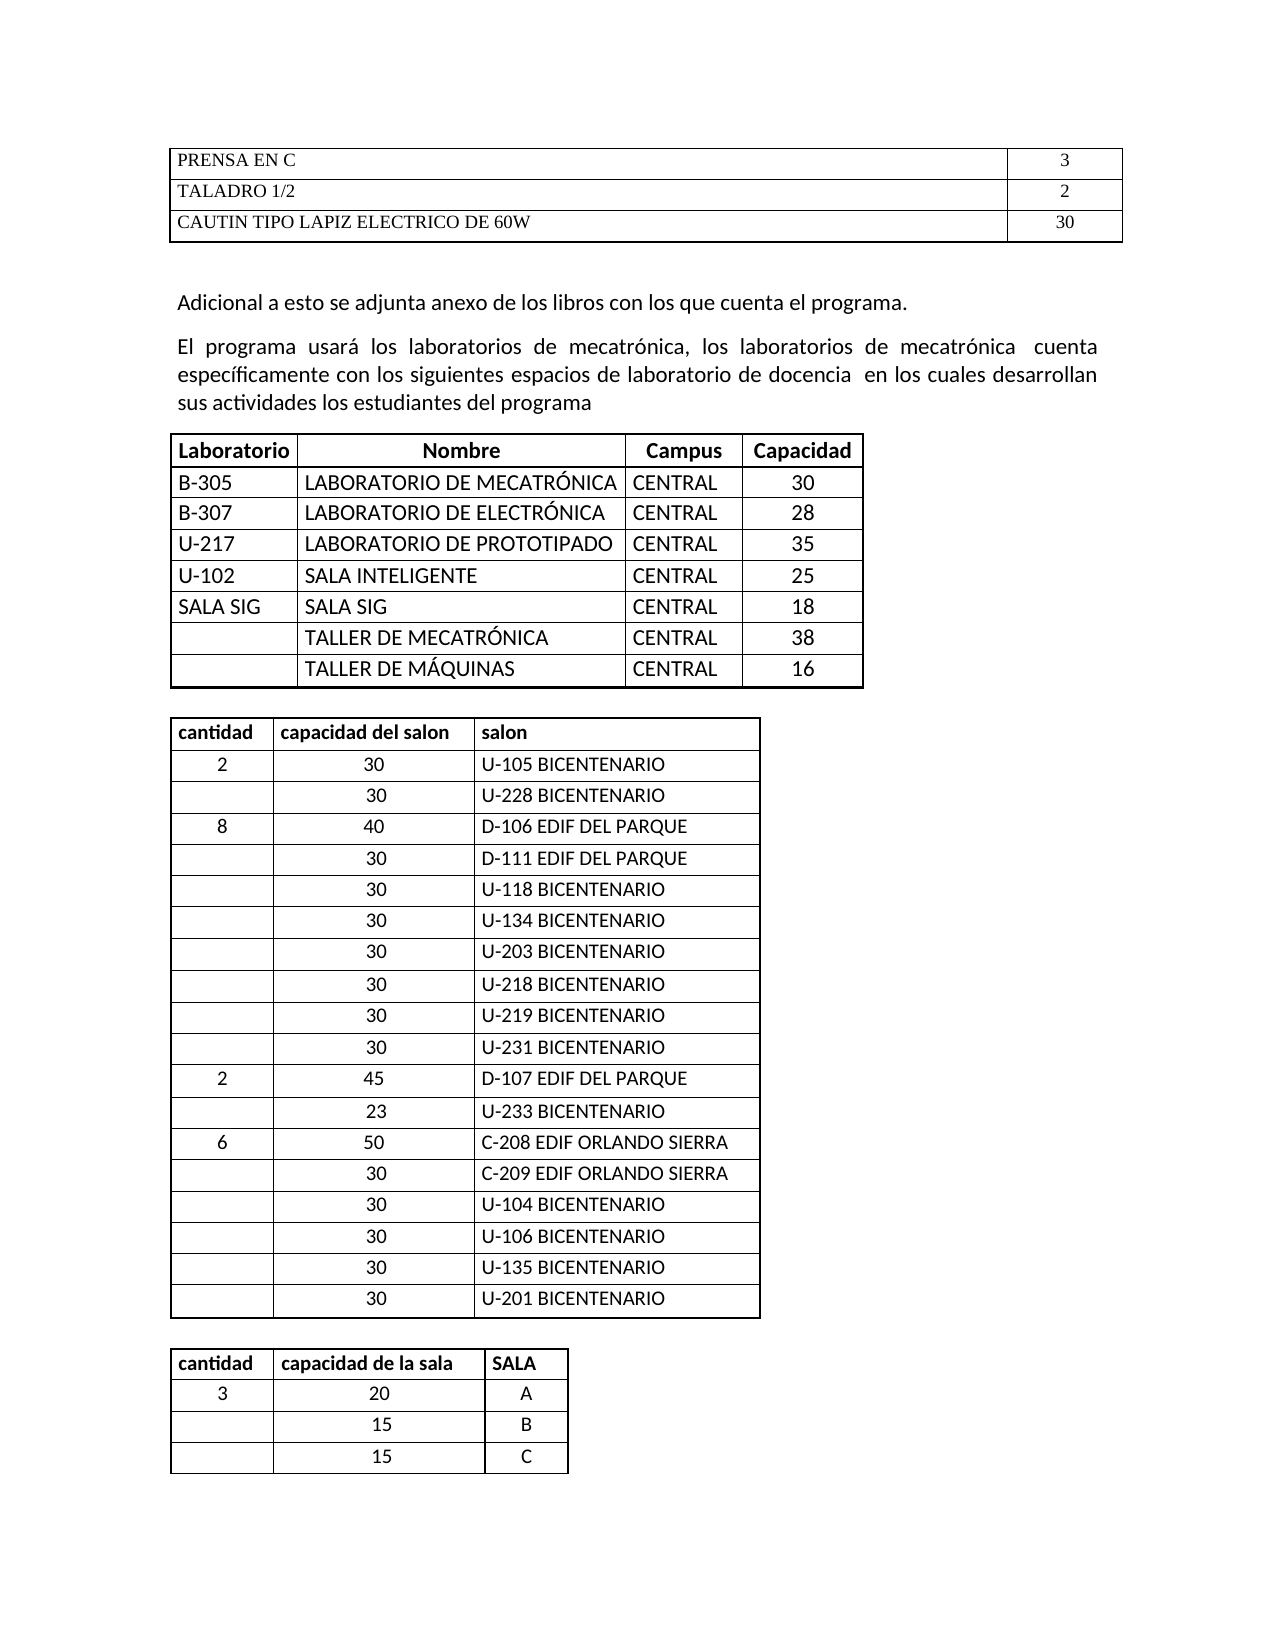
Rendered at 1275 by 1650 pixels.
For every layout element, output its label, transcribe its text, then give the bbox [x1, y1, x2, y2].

table_cell 3 [172, 1380, 273, 1411]
table_cell U-231 BICENTENARIO [475, 1034, 759, 1064]
table_cell 30 [274, 971, 474, 1002]
table_cell B-305 [172, 468, 297, 497]
table_cell 2 [172, 751, 273, 781]
table_cell U-201 BICENTENARIO [475, 1285, 759, 1317]
table_cell TALLER DE MECATRÓNICA [298, 623, 625, 653]
table_cell U-228 BICENTENARIO [475, 782, 759, 812]
table_header cantidad [172, 1350, 273, 1379]
table_header Laboratorio [172, 435, 297, 466]
table_cell 50 [274, 1129, 474, 1159]
table_cell C-208 EDIF ORLANDO SIERRA [475, 1129, 759, 1159]
table_cell SALA INTELIGENTE [298, 561, 625, 591]
table_header capacidad del salon [274, 719, 474, 750]
table_cell U-233 BICENTENARIO [475, 1098, 759, 1128]
table_cell [172, 907, 273, 937]
table_cell B [486, 1412, 567, 1442]
table_cell CENTRAL [626, 530, 742, 560]
table_header Nombre [298, 435, 625, 466]
table_cell 30 [274, 845, 474, 875]
table_cell 30 [743, 468, 862, 497]
table_cell U-135 BICENTENARIO [475, 1254, 759, 1284]
table_header Campus [626, 435, 742, 466]
table_cell CENTRAL [626, 498, 742, 528]
table_cell [172, 1223, 273, 1253]
table_cell [172, 1003, 273, 1033]
table_cell 30 [1008, 211, 1122, 241]
table_cell 30 [274, 876, 474, 906]
table_cell [172, 1254, 273, 1284]
table_cell 16 [743, 655, 862, 686]
text Adicional a esto se adjunta anexo de los libros con los que cuenta el programa. [177, 288, 1098, 316]
table_cell 45 [274, 1065, 474, 1097]
table_cell PRENSA EN C [171, 149, 1007, 179]
table_cell D-106 EDIF DEL PARQUE [475, 814, 759, 844]
table_cell CENTRAL [626, 623, 742, 653]
table_cell [172, 845, 273, 875]
table_cell 35 [743, 530, 862, 560]
table_cell [172, 1443, 273, 1473]
table_cell 30 [274, 1003, 474, 1033]
table_cell TALADRO 1/2 [171, 180, 1007, 210]
table_cell U-218 BICENTENARIO [475, 971, 759, 1002]
table_cell 30 [274, 751, 474, 781]
table_cell 40 [274, 814, 474, 844]
table_cell [172, 655, 297, 686]
table_cell 28 [743, 498, 862, 528]
table_cell A [486, 1380, 567, 1411]
table_cell CENTRAL [626, 592, 742, 622]
table_cell [172, 971, 273, 1002]
table_cell CENTRAL [626, 561, 742, 591]
table_cell D-107 EDIF DEL PARQUE [475, 1065, 759, 1097]
table_cell [172, 1034, 273, 1064]
text El programa usará los laboratorios de mecatrónica, los laboratorios de mecatrónica cuenta específicamente con los siguientes espacios de laboratorio de docencia en los cuales desarrollan sus actividades los estudiantes del programa [177, 332, 1098, 417]
table_cell SALA SIG [172, 592, 297, 622]
table_cell U-105 BICENTENARIO [475, 751, 759, 781]
table_cell CENTRAL [626, 468, 742, 497]
table_cell 30 [274, 907, 474, 937]
table_cell LABORATORIO DE MECATRÓNICA [298, 468, 625, 497]
table_cell [172, 1412, 273, 1442]
table_cell LABORATORIO DE ELECTRÓNICA [298, 498, 625, 528]
table_cell [172, 623, 297, 653]
table_cell U-134 BICENTENARIO [475, 907, 759, 937]
table_cell SALA SIG [298, 592, 625, 622]
table_cell [172, 1098, 273, 1128]
table_cell [172, 939, 273, 970]
table_cell 30 [274, 1192, 474, 1222]
table_cell U-203 BICENTENARIO [475, 939, 759, 970]
table_cell B-307 [172, 498, 297, 528]
table_cell 15 [274, 1412, 484, 1442]
table_cell 30 [274, 1285, 474, 1317]
table_cell 30 [274, 1223, 474, 1253]
table_cell 30 [274, 1034, 474, 1064]
table_header cantidad [172, 719, 273, 750]
table_cell U-217 [172, 530, 297, 560]
table_cell U-118 BICENTENARIO [475, 876, 759, 906]
table_cell C-209 EDIF ORLANDO SIERRA [475, 1160, 759, 1191]
table_cell 23 [274, 1098, 474, 1128]
table_cell 15 [274, 1443, 484, 1473]
table_cell 38 [743, 623, 862, 653]
table_header SALA [486, 1350, 567, 1379]
table_cell C [486, 1443, 567, 1473]
table_cell 3 [1008, 149, 1122, 179]
table_cell 18 [743, 592, 862, 622]
table_cell [172, 782, 273, 812]
table_cell U-106 BICENTENARIO [475, 1223, 759, 1253]
table_cell 30 [274, 1254, 474, 1284]
table_cell [172, 1192, 273, 1222]
table_cell 30 [274, 782, 474, 812]
table_cell LABORATORIO DE PROTOTIPADO [298, 530, 625, 560]
table_cell 30 [274, 939, 474, 970]
table_header Capacidad [743, 435, 862, 466]
table_cell CAUTIN TIPO LAPIZ ELECTRICO DE 60W [171, 211, 1007, 241]
table_cell 8 [172, 814, 273, 844]
table_cell U-102 [172, 561, 297, 591]
table_cell [172, 1285, 273, 1317]
table_cell 2 [172, 1065, 273, 1097]
table_cell 30 [274, 1160, 474, 1191]
table_cell 6 [172, 1129, 273, 1159]
table_header salon [475, 719, 759, 750]
table_cell 20 [274, 1380, 484, 1411]
table_cell U-219 BICENTENARIO [475, 1003, 759, 1033]
table_cell U-104 BICENTENARIO [475, 1192, 759, 1222]
table_cell CENTRAL [626, 655, 742, 686]
table_cell [172, 1160, 273, 1191]
table_cell TALLER DE MÁQUINAS [298, 655, 625, 686]
table_cell 25 [743, 561, 862, 591]
table_cell 2 [1008, 180, 1122, 210]
table_cell D-111 EDIF DEL PARQUE [475, 845, 759, 875]
table_header capacidad de la sala [274, 1350, 484, 1379]
table_cell [172, 876, 273, 906]
